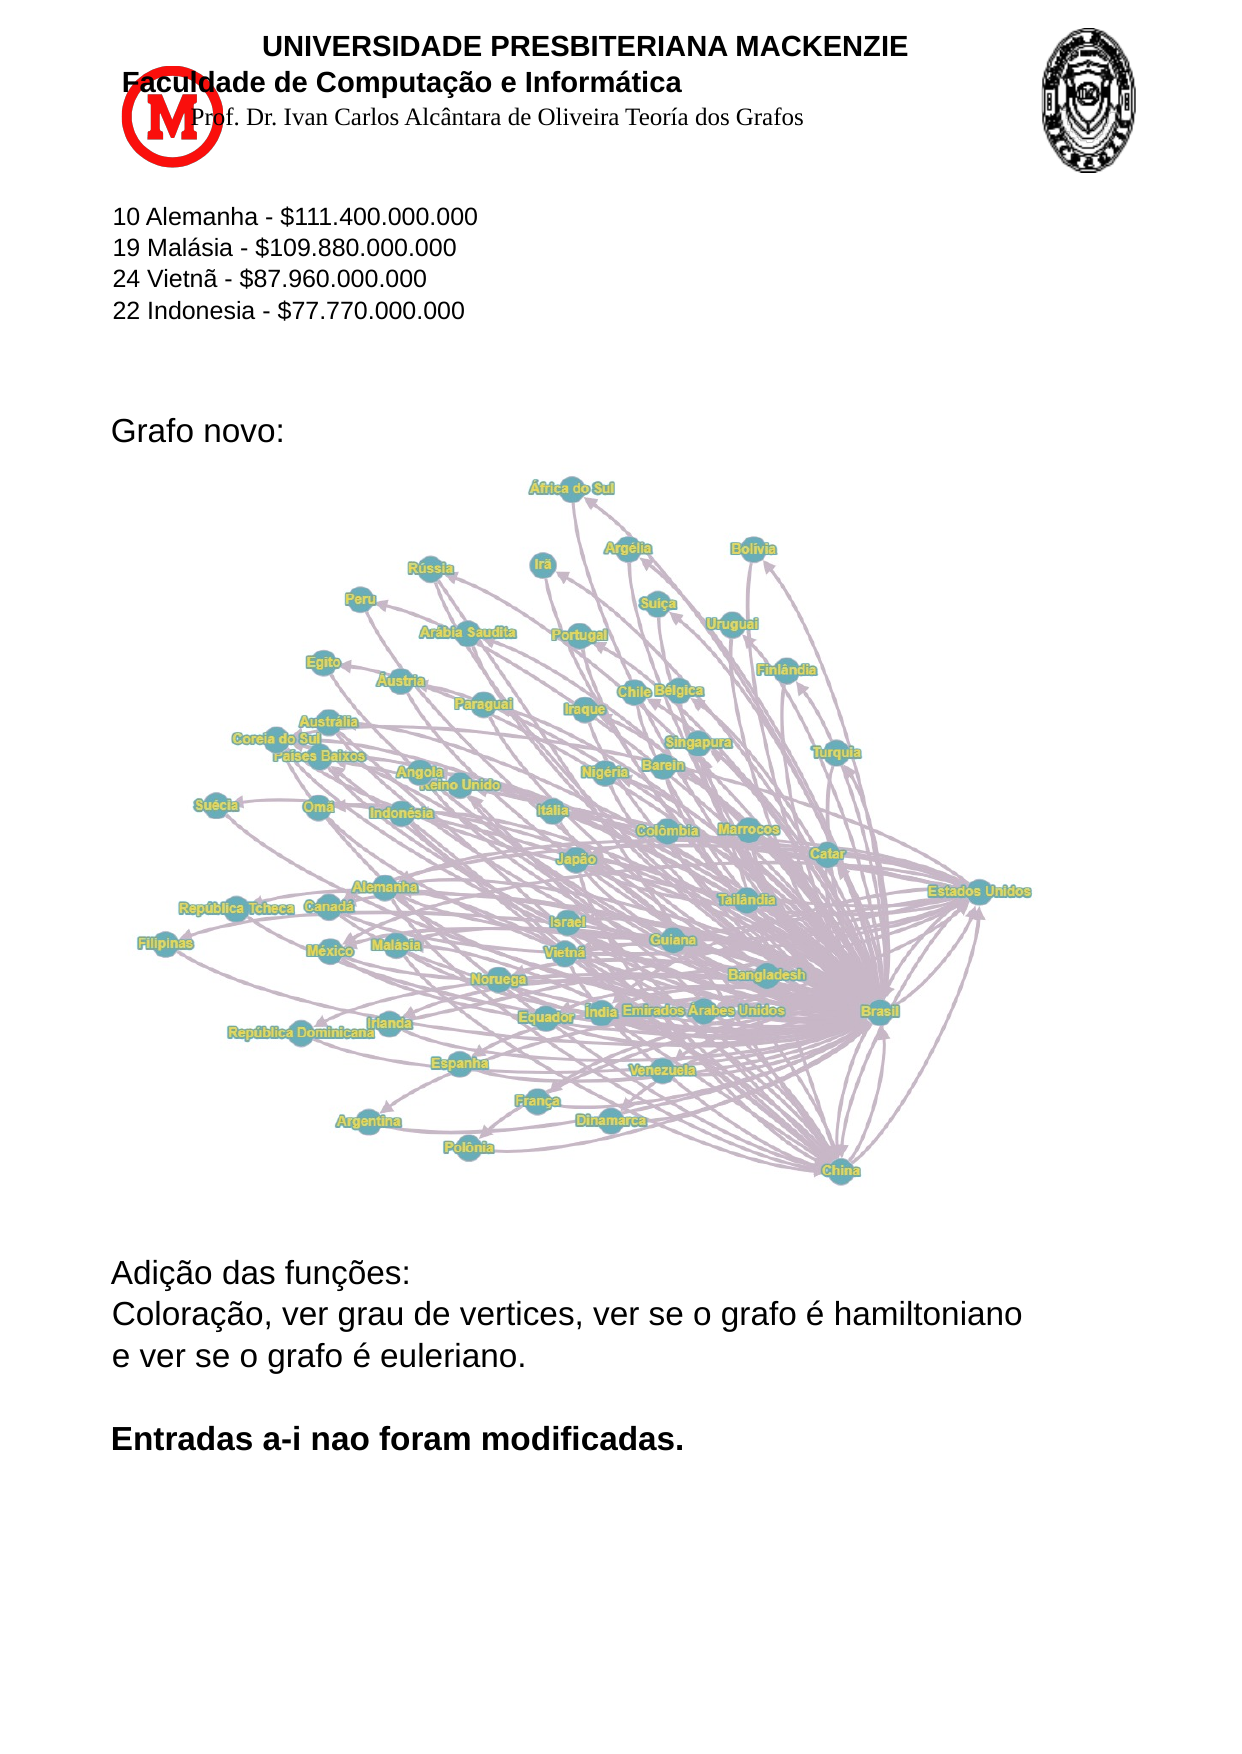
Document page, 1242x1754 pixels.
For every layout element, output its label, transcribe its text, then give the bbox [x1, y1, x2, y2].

picture [121, 66, 224, 168]
picture [1041, 28, 1136, 173]
text 24 Vietnã - $87.960.000.000 [112, 264, 1049, 293]
picture [111, 451, 1049, 1209]
text Entradas a-i nao foram modificadas. [111, 1419, 1049, 1458]
text 22 Indonesia - $77.770.000.000 [112, 296, 1049, 325]
text 19 Malásia - $109.880.000.000 [112, 233, 1049, 262]
text Adição das funções: Coloração, ver grau de vertices, ver se o grafo é hamiltoniano e ver se o grafo é euleriano. [111, 1253, 1049, 1374]
text Grafo novo: [111, 411, 1049, 451]
text 10 Alemanha - $111.400.000.000 [112, 202, 1049, 230]
